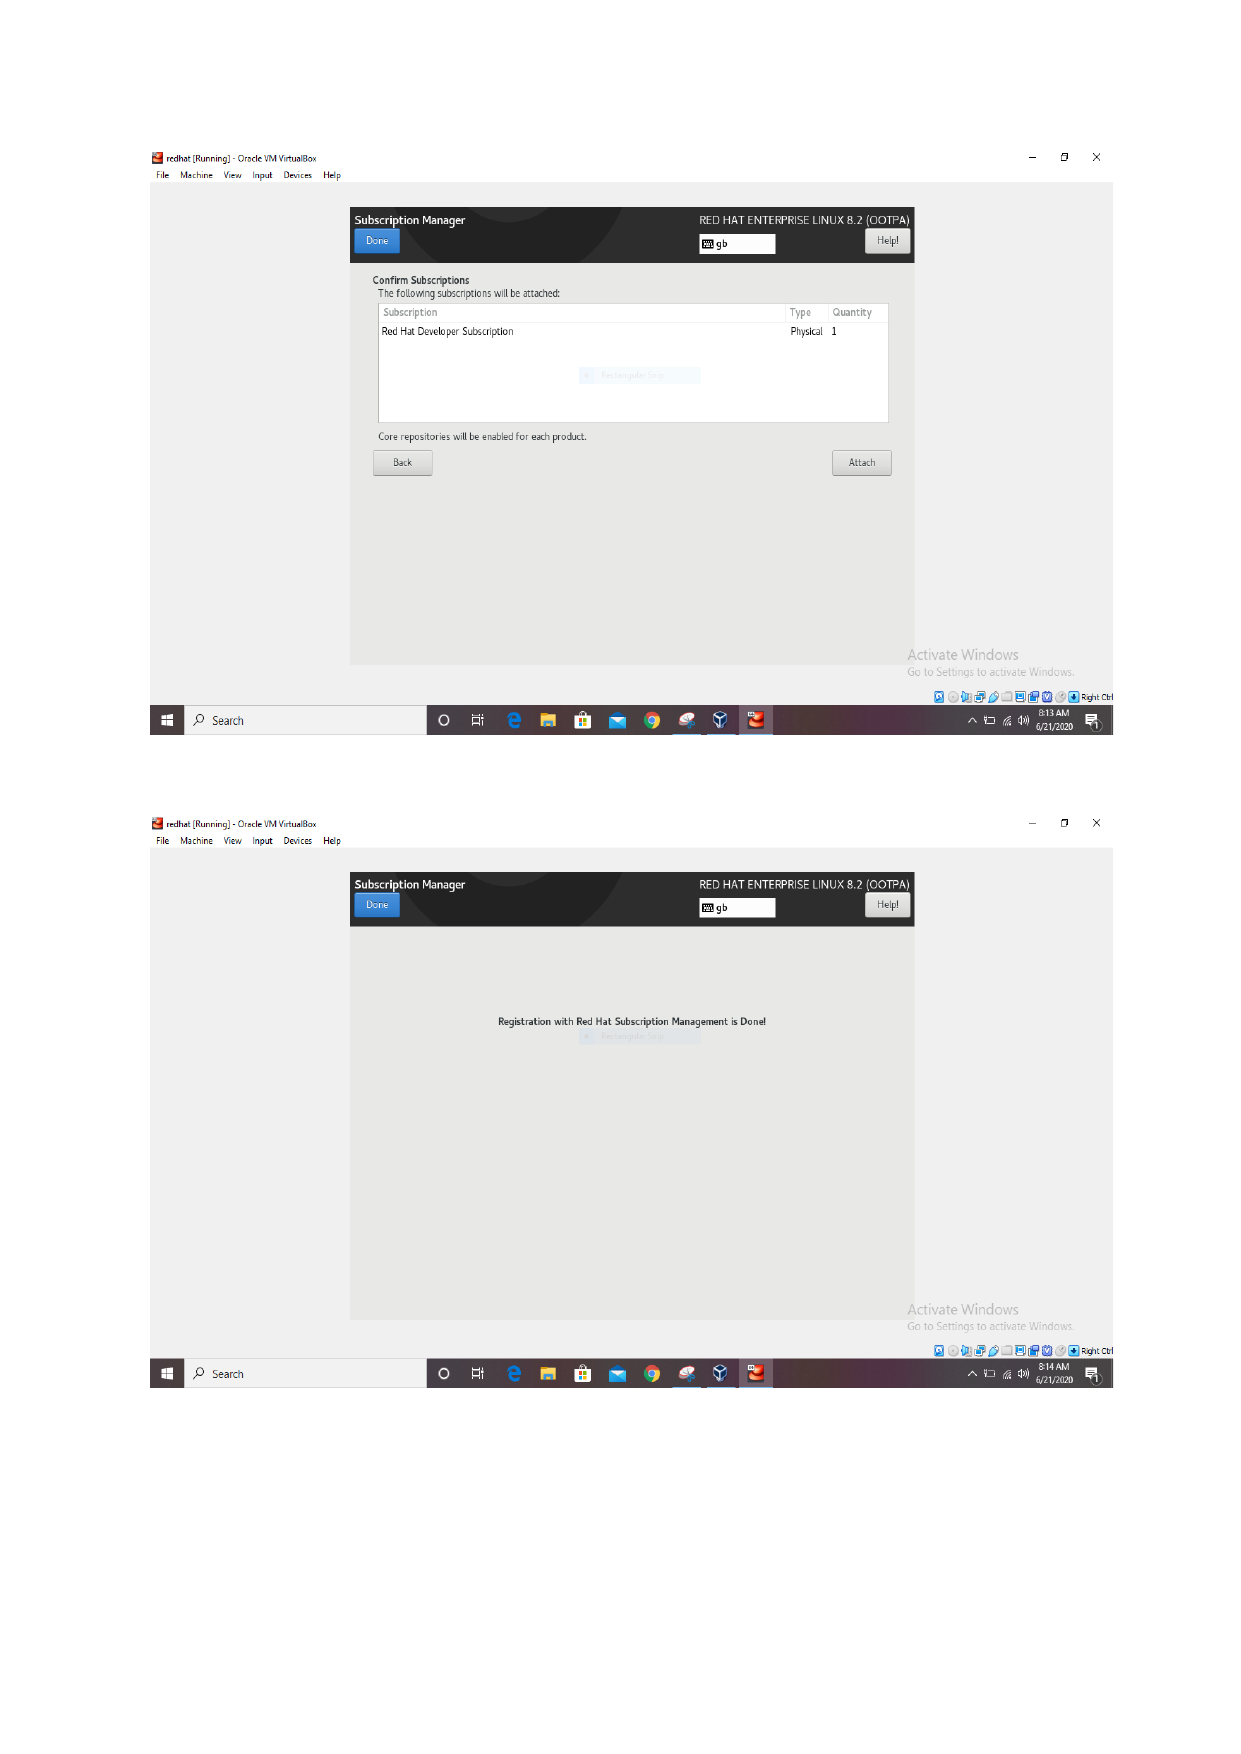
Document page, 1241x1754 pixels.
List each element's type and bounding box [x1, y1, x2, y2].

picture [150, 815, 1114, 1388]
picture [150, 150, 1114, 735]
